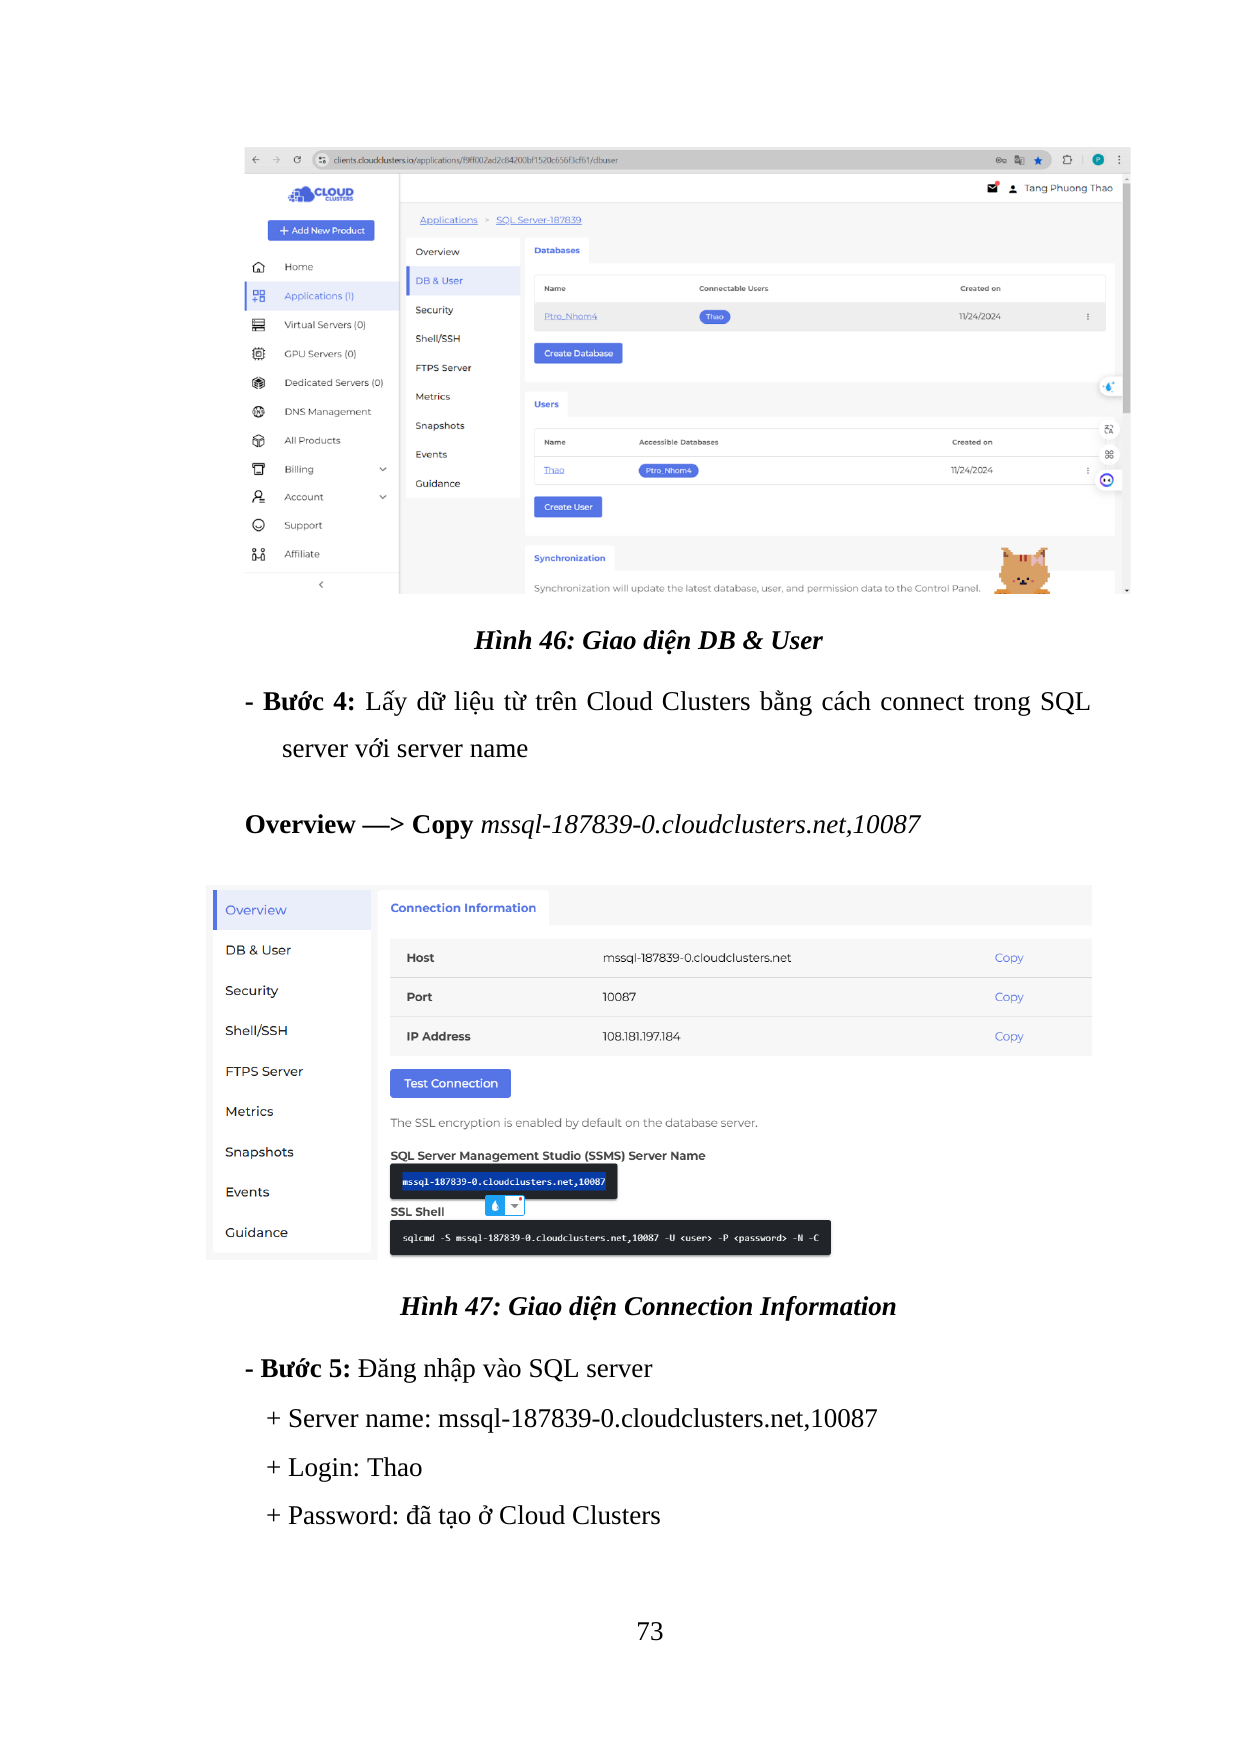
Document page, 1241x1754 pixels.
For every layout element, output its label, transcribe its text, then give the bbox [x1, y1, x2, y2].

text + Password: đã tạo ở Cloud Clusters [207, 1499, 1092, 1530]
text + Server name: mssql-187839-0.cloudclusters.net,10087 [207, 1402, 1092, 1433]
text Overview —> Copy mssql-187839-0.cloudclusters.net,10087 [244, 808, 1092, 839]
text - Bước 5: Đăng nhập vào SQL server [244, 1352, 1092, 1383]
picture [206, 885, 1093, 1260]
text Hình 47: Giao diện Connection Information [207, 1291, 1092, 1322]
text Hình 46: Giao diện DB & User [207, 624, 1092, 655]
text - Bước 4: Lấy dữ liệu từ trên Cloud Clusters bằng cách connect trong SQL server với server name [244, 685, 1092, 763]
picture [244, 147, 1131, 594]
text + Login: Thao [207, 1451, 1092, 1482]
